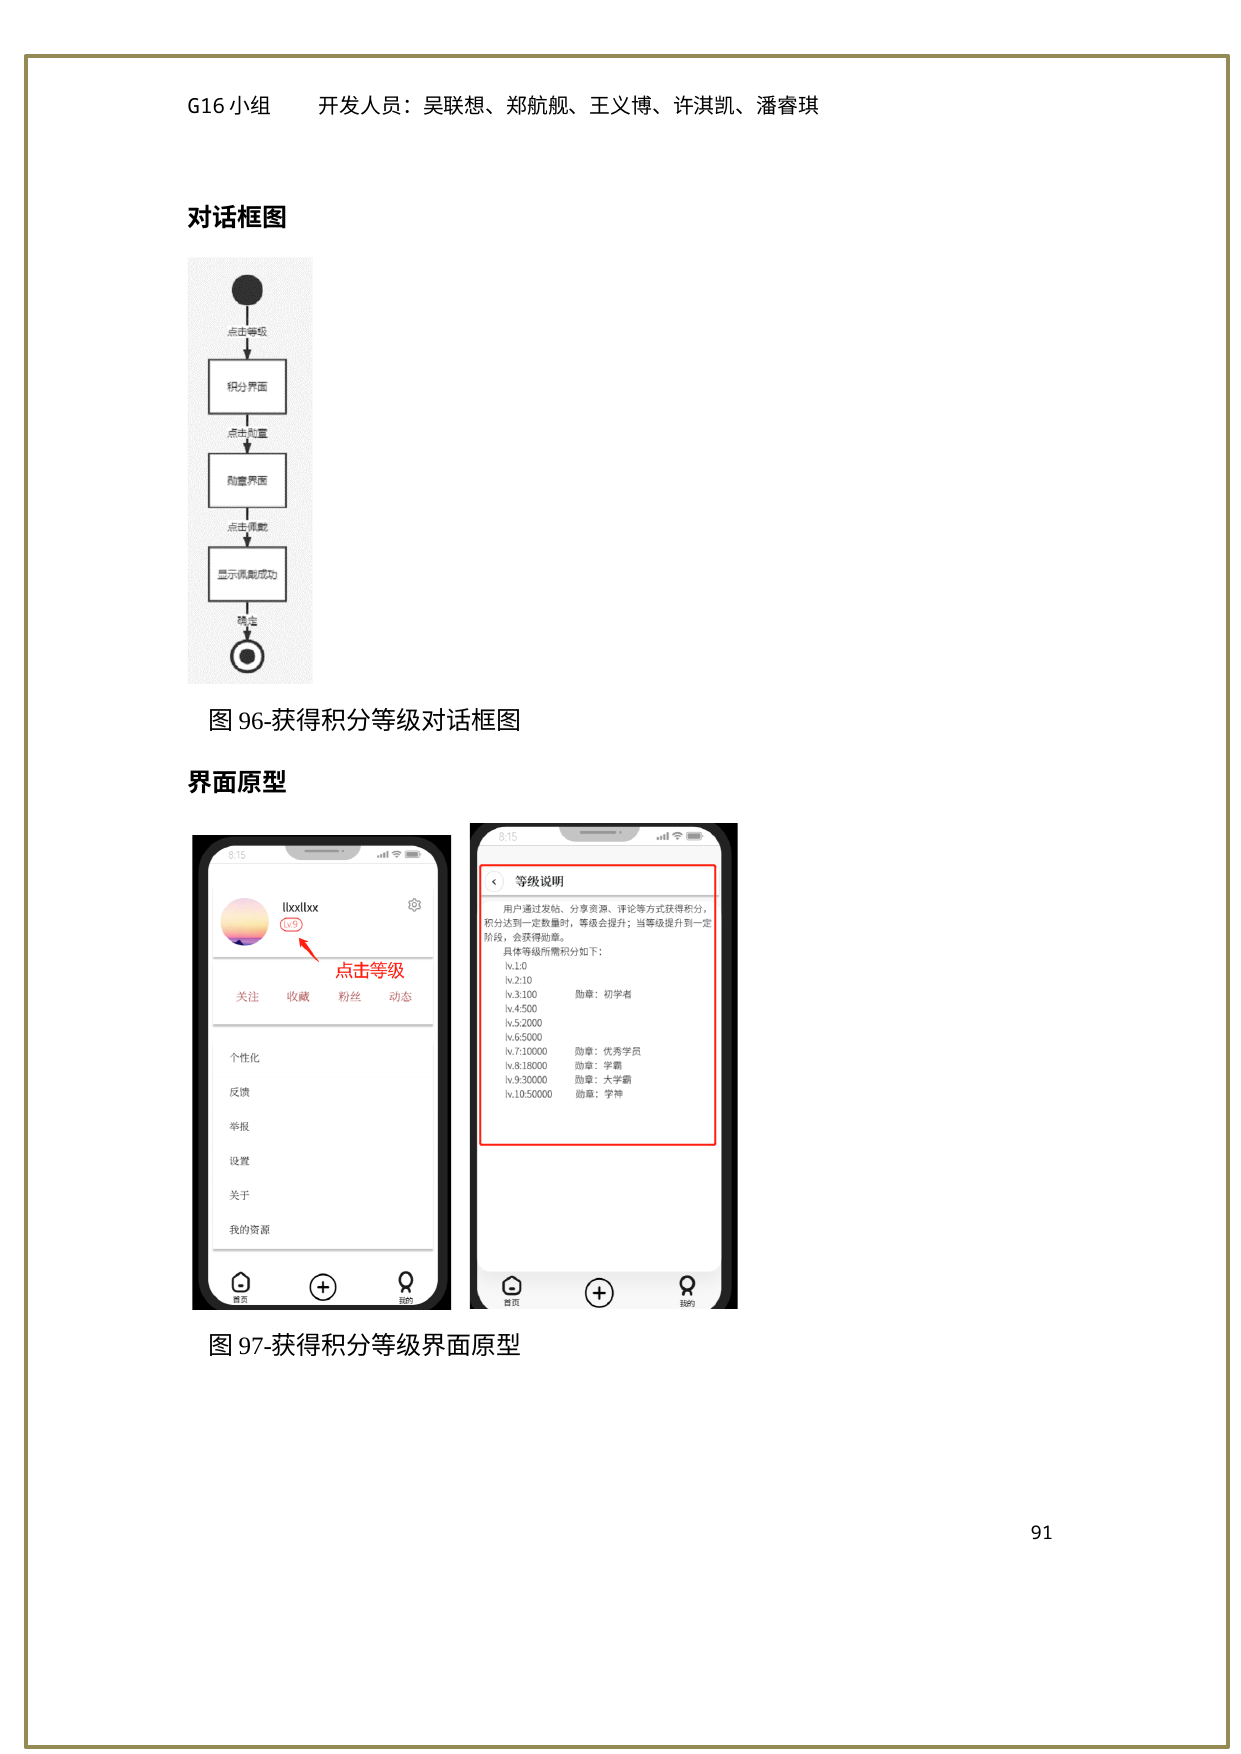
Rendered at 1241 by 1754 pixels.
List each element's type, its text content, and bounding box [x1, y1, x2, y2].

subtitle 对话框图 [187, 197, 1053, 233]
subtitle 界面原型 [187, 763, 1053, 799]
text 图97-获得积分等级界面原型 [187, 1321, 1053, 1363]
picture [187, 257, 313, 684]
picture [192, 835, 452, 1310]
text 图96-获得积分等级对话框图 [187, 696, 1053, 738]
picture [469, 823, 738, 1309]
